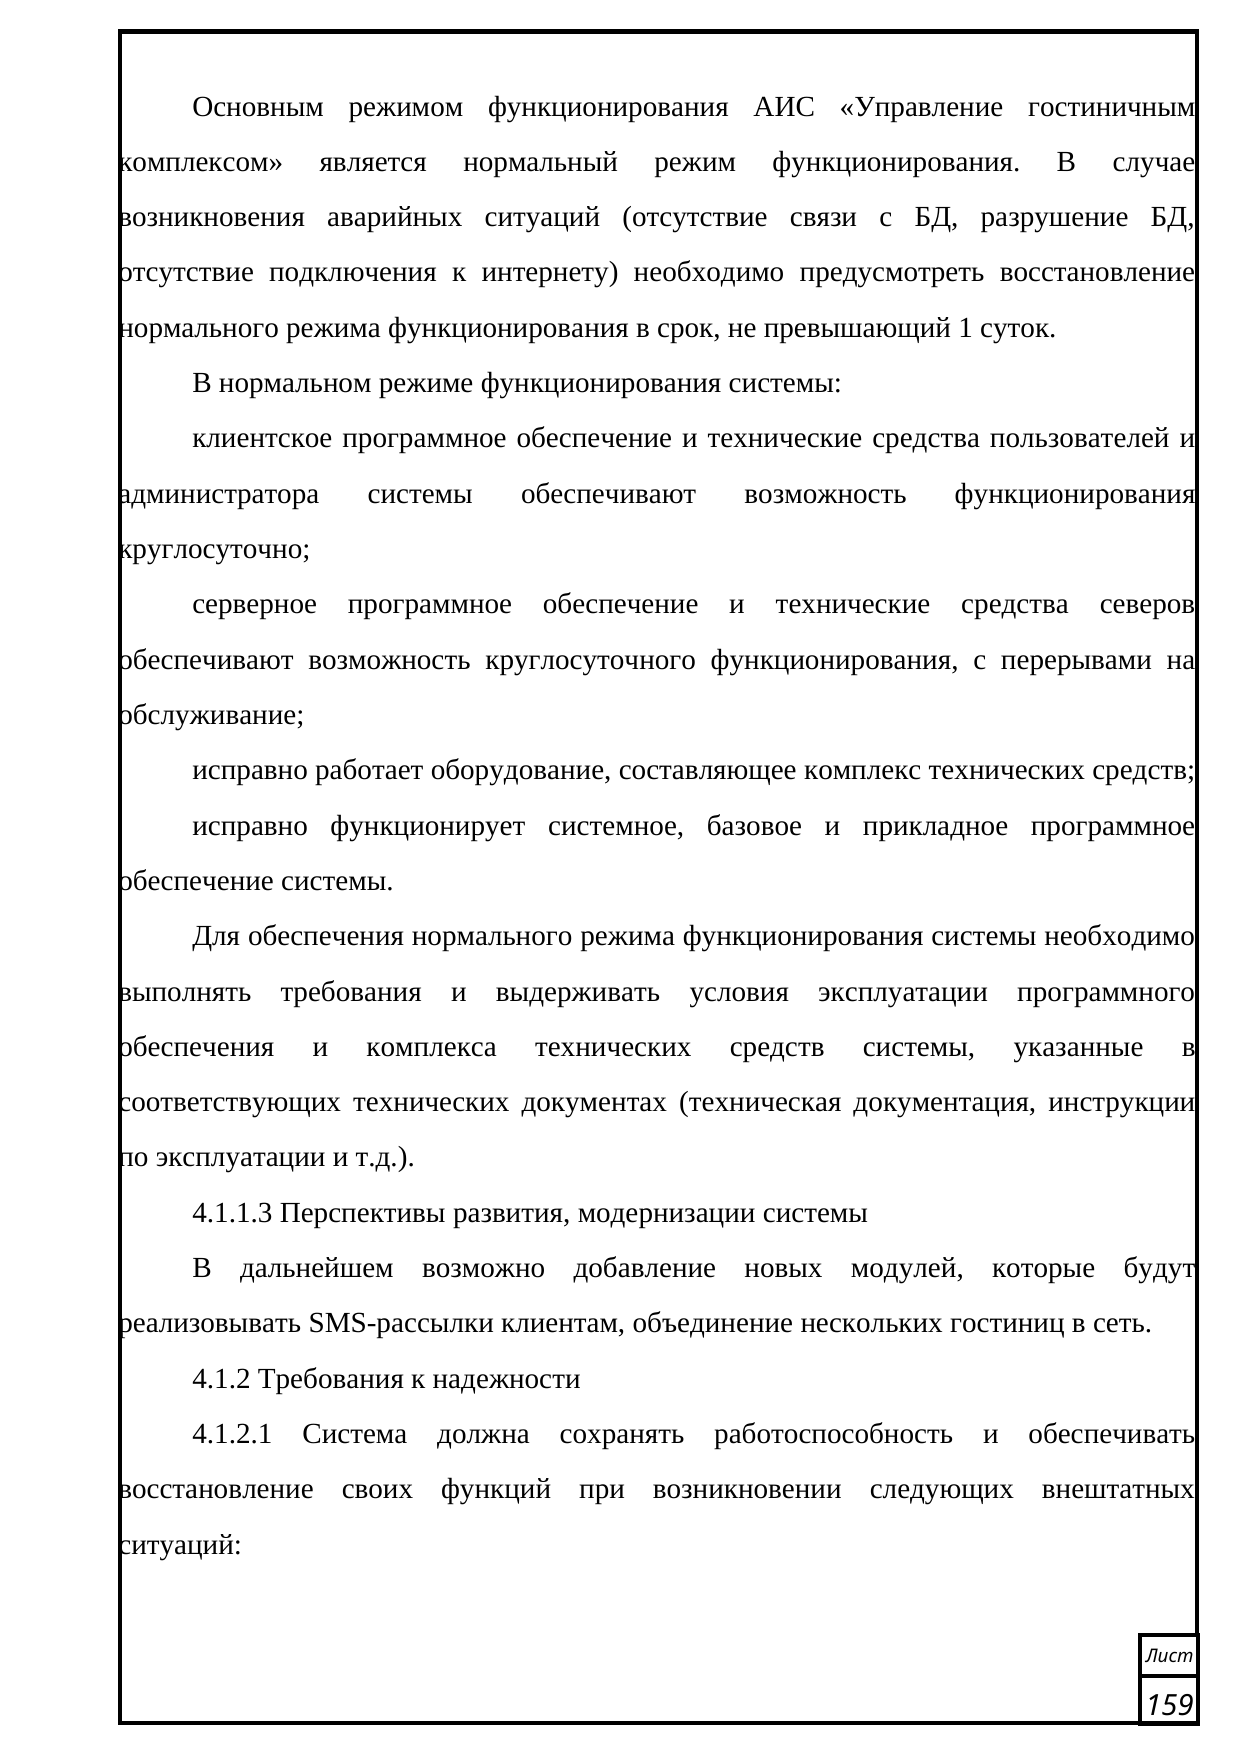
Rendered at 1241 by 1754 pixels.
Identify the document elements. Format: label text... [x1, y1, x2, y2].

text клиентское программное обеспечение и технические средства пользователей и администратора системы обеспечивают возможность функционирования круглосуточно; [118, 421, 1196, 565]
text Для обеспечения нормального режима функционирования системы необходимо выполнять требования и выдерживать условия эксплуатации программного обеспечения и комплекса технических средств системы, указанные в соответствующих технических документах (техническая документация, инструкции по эксплуатации и т.д.). [118, 918, 1196, 1173]
text В дальнейшем возможно добавление новых модулей, которые будут реализовывать SMS-рассылки клиентам, объединение нескольких гостиниц в сеть. [118, 1250, 1196, 1339]
text 4.1.2 Требования к надежности [118, 1361, 1196, 1394]
text 4.1.2.1 Система должна сохранять работоспособность и обеспечивать восстановление своих функций при возникновении следующих внештатных ситуаций: [118, 1416, 1196, 1560]
text Основным режимом функционирования АИС «Управление гостиничным комплексом» является нормальный режим функционирования. В случае возникновения аварийных ситуаций (отсутствие связи с БД, разрушение БД, отсутствие подключения к интернету) необходимо предусмотреть восстановление нормального режима функционирования в срок, не превышающий 1 суток. [118, 89, 1196, 343]
text исправно работает оборудование, составляющее комплекс технических средств; [118, 752, 1196, 786]
text серверное программное обеспечение и технические средства северов обеспечивают возможность круглосуточного функционирования, с перерывами на обслуживание; [118, 586, 1196, 731]
text 4.1.1.3 Перспективы развития, модернизации системы [118, 1195, 1196, 1228]
text В нормальном режиме функционирования системы: [118, 365, 1196, 399]
text исправно функционирует системное, базовое и прикладное программное обеспечение системы. [118, 808, 1196, 897]
